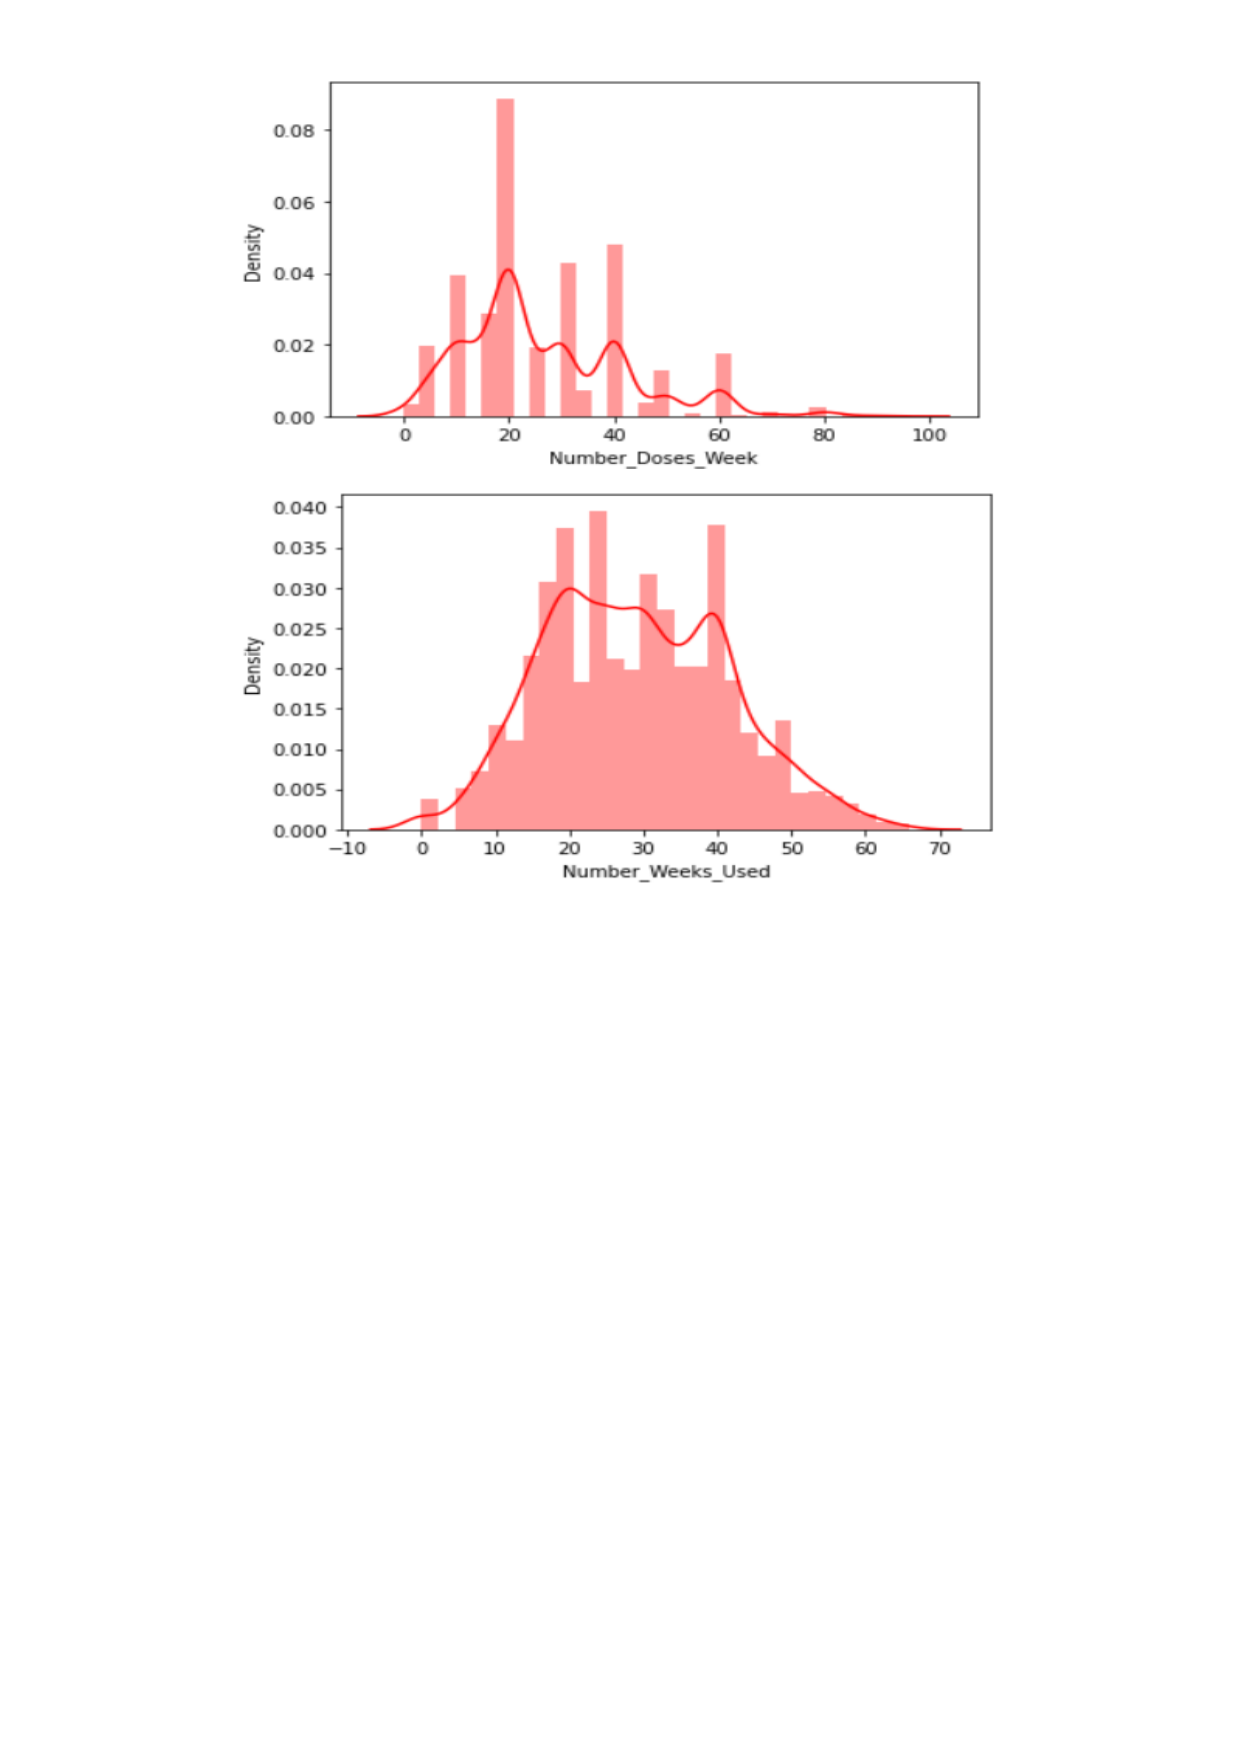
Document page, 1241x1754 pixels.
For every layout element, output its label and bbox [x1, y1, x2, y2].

picture [225, 59, 1046, 888]
